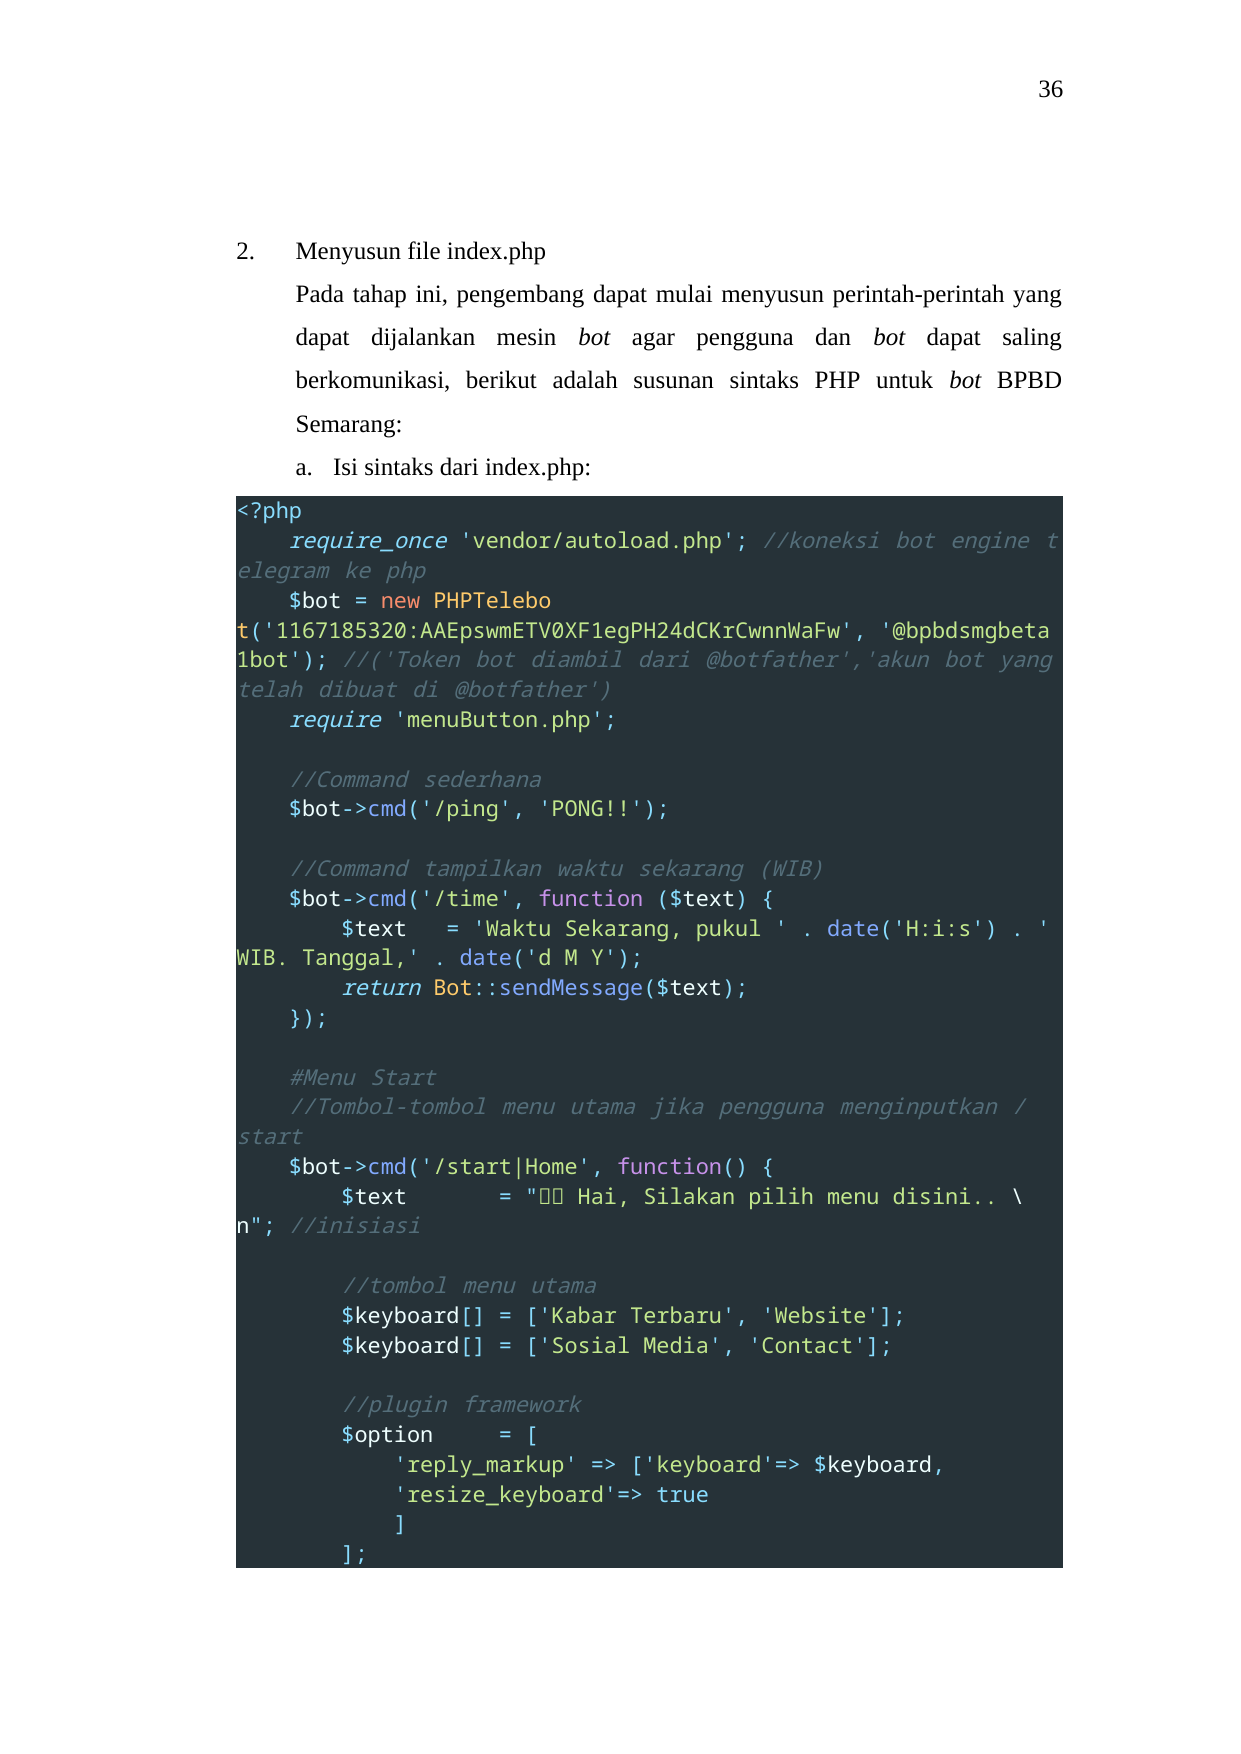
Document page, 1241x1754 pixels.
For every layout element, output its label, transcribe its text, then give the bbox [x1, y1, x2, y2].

text require_once 'vendor/autoload.php'; //koneksi bot engine telegram ke php [236, 525, 1063, 585]
list Isi sintaks dari index.php: [295, 452, 1062, 481]
text require 'menuButton.php'; [236, 704, 1063, 734]
text $bot->cmd('/time', function ($text) { [236, 883, 1063, 913]
text //plugin framework [236, 1389, 1063, 1419]
list Pada tahap ini, pengembang dapat mulai menyusun perintah-perintah yang dapat dijalankan mesin bot agar pengguna dan bot dapat saling berkomunikasi, berikut adalah susunan sintaks PHP untuk bot BPBD Semarang: [295, 279, 1062, 437]
text $option = [ [236, 1419, 1063, 1449]
text $keyboard[] = ['Kabar Terbaru', 'Website']; [236, 1300, 1063, 1330]
text //Command tampilkan waktu sekarang (WIB) [236, 853, 1063, 883]
text $text = "👋🏻 Hai, Silakan pilih menu disini.. \n"; //inisiasi [236, 1181, 1063, 1240]
text return Bot::sendMessage($text); [236, 972, 1063, 1002]
text #Menu Start [236, 1062, 1063, 1091]
text //Command sederhana [236, 764, 1063, 793]
text //Tombol-tombol menu utama jika pengguna menginputkan /start [236, 1091, 1063, 1151]
text $bot = new PHPTelebot('1167185320:AAEpswmETV0XF1egPH24dCKrCwnnWaFw', '@bpbdsmgbeta1bot'); //('Token bot diambil dari @botfather','akun bot yang telah dibuat di @botfather') [236, 585, 1063, 704]
text $keyboard[] = ['Sosial Media', 'Contact']; [236, 1330, 1063, 1359]
list Menyusun file index.php [236, 236, 1062, 265]
text $bot->cmd('/ping', 'PONG!!'); [236, 793, 1063, 823]
text ]; [236, 1538, 1063, 1568]
text //tombol menu utama [236, 1270, 1063, 1300]
text ] [236, 1508, 1063, 1538]
text <?php [236, 496, 1063, 525]
text }); [236, 1002, 1063, 1032]
text 'reply_markup' => ['keyboard'=> $keyboard, [236, 1449, 1063, 1479]
text $bot->cmd('/start|Home', function() { [236, 1151, 1063, 1181]
text $text = 'Waktu Sekarang, pukul ' . date('H:i:s') . ' WIB. Tanggal,' . date('d M Y'); [236, 913, 1063, 972]
text 'resize_keyboard'=> true [236, 1479, 1063, 1508]
